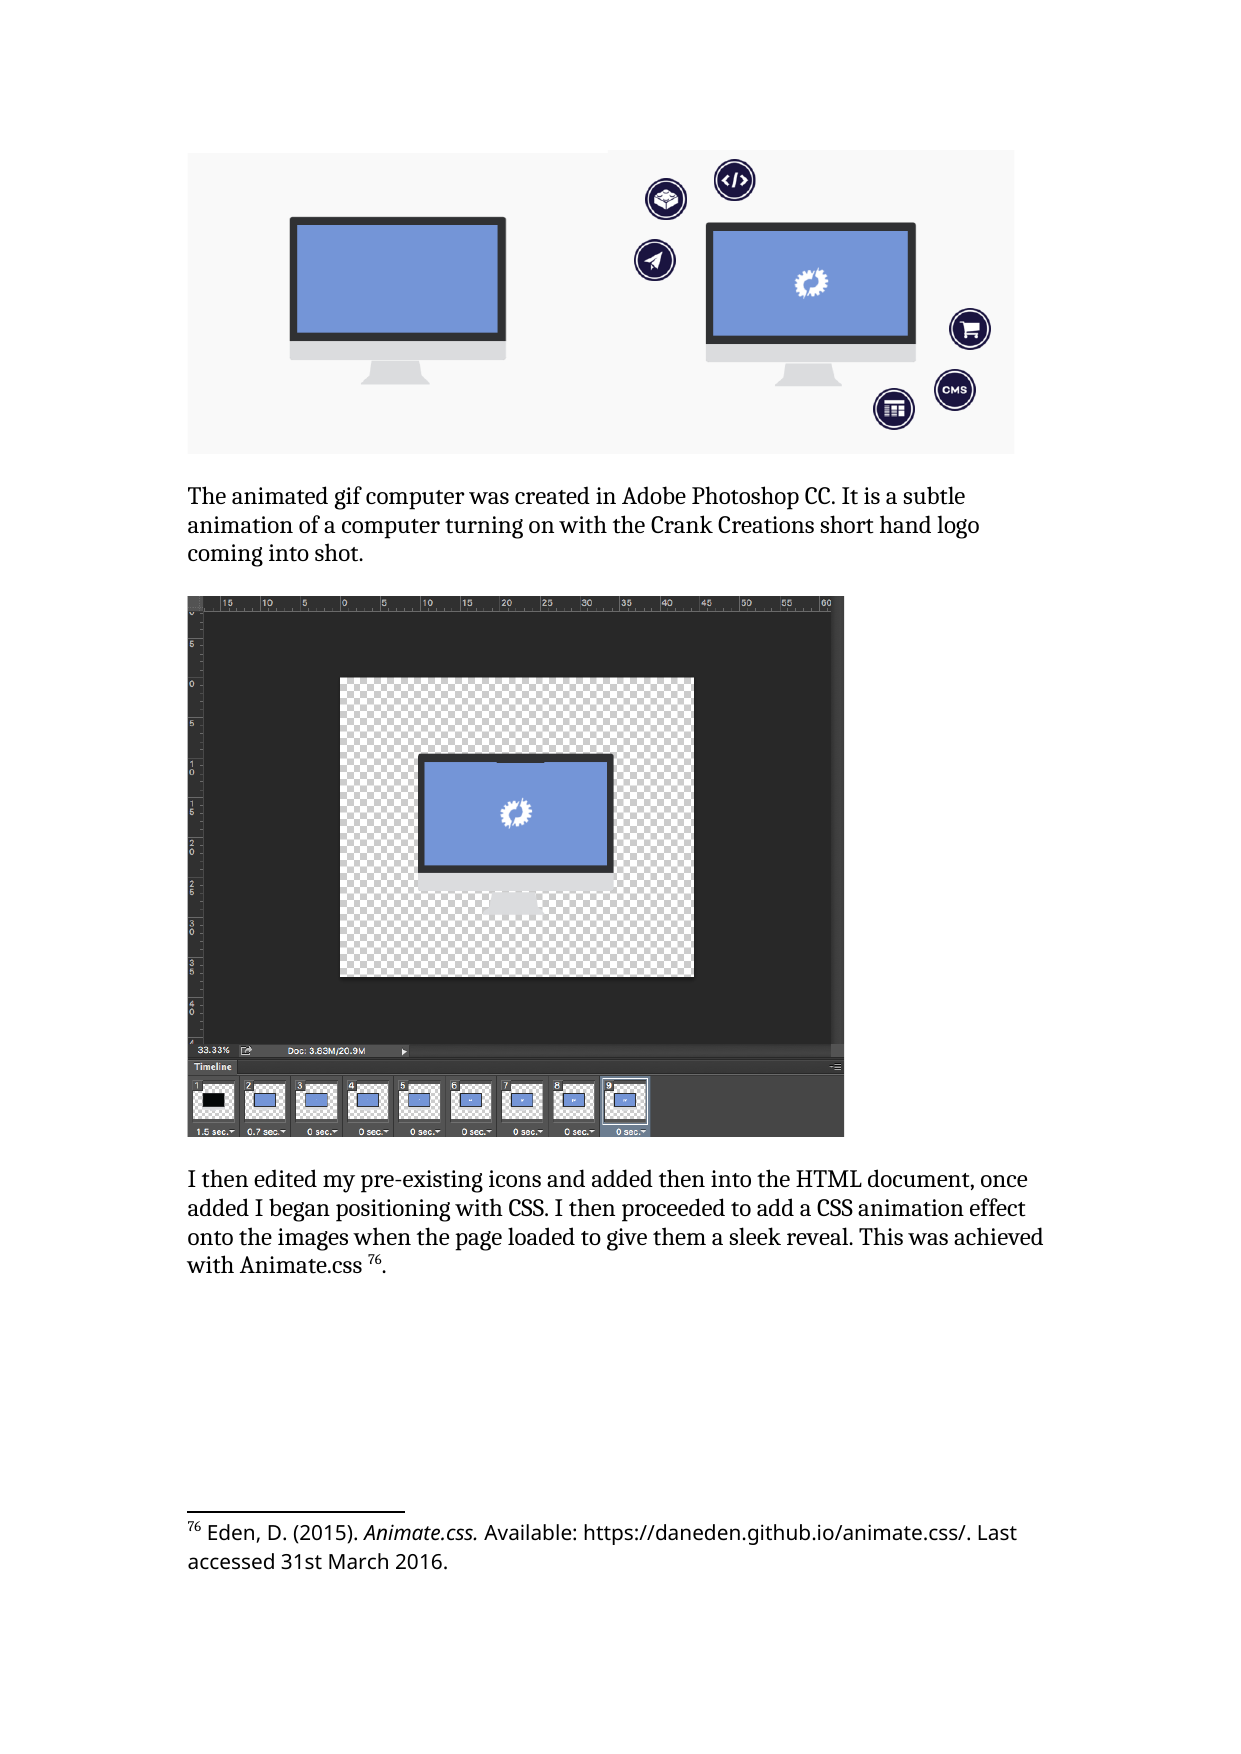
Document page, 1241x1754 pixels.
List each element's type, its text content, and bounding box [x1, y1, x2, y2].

picture [187, 596, 845, 1137]
text The animated gif computer was created in Adobe Photoshop CC. It is a subtle animation of a computer turning on with the Crank Creations short hand logo coming into shot. [187, 482, 1053, 568]
text I then edited my pre-existing icons and added then into the HTML document, once added I began positioning with CSS. I then proceeded to add a CSS animation effect onto the images when the page loaded to give them a sleek reveal. This was achieved with Animate.css . [187, 1165, 1053, 1280]
picture [187, 150, 1015, 454]
